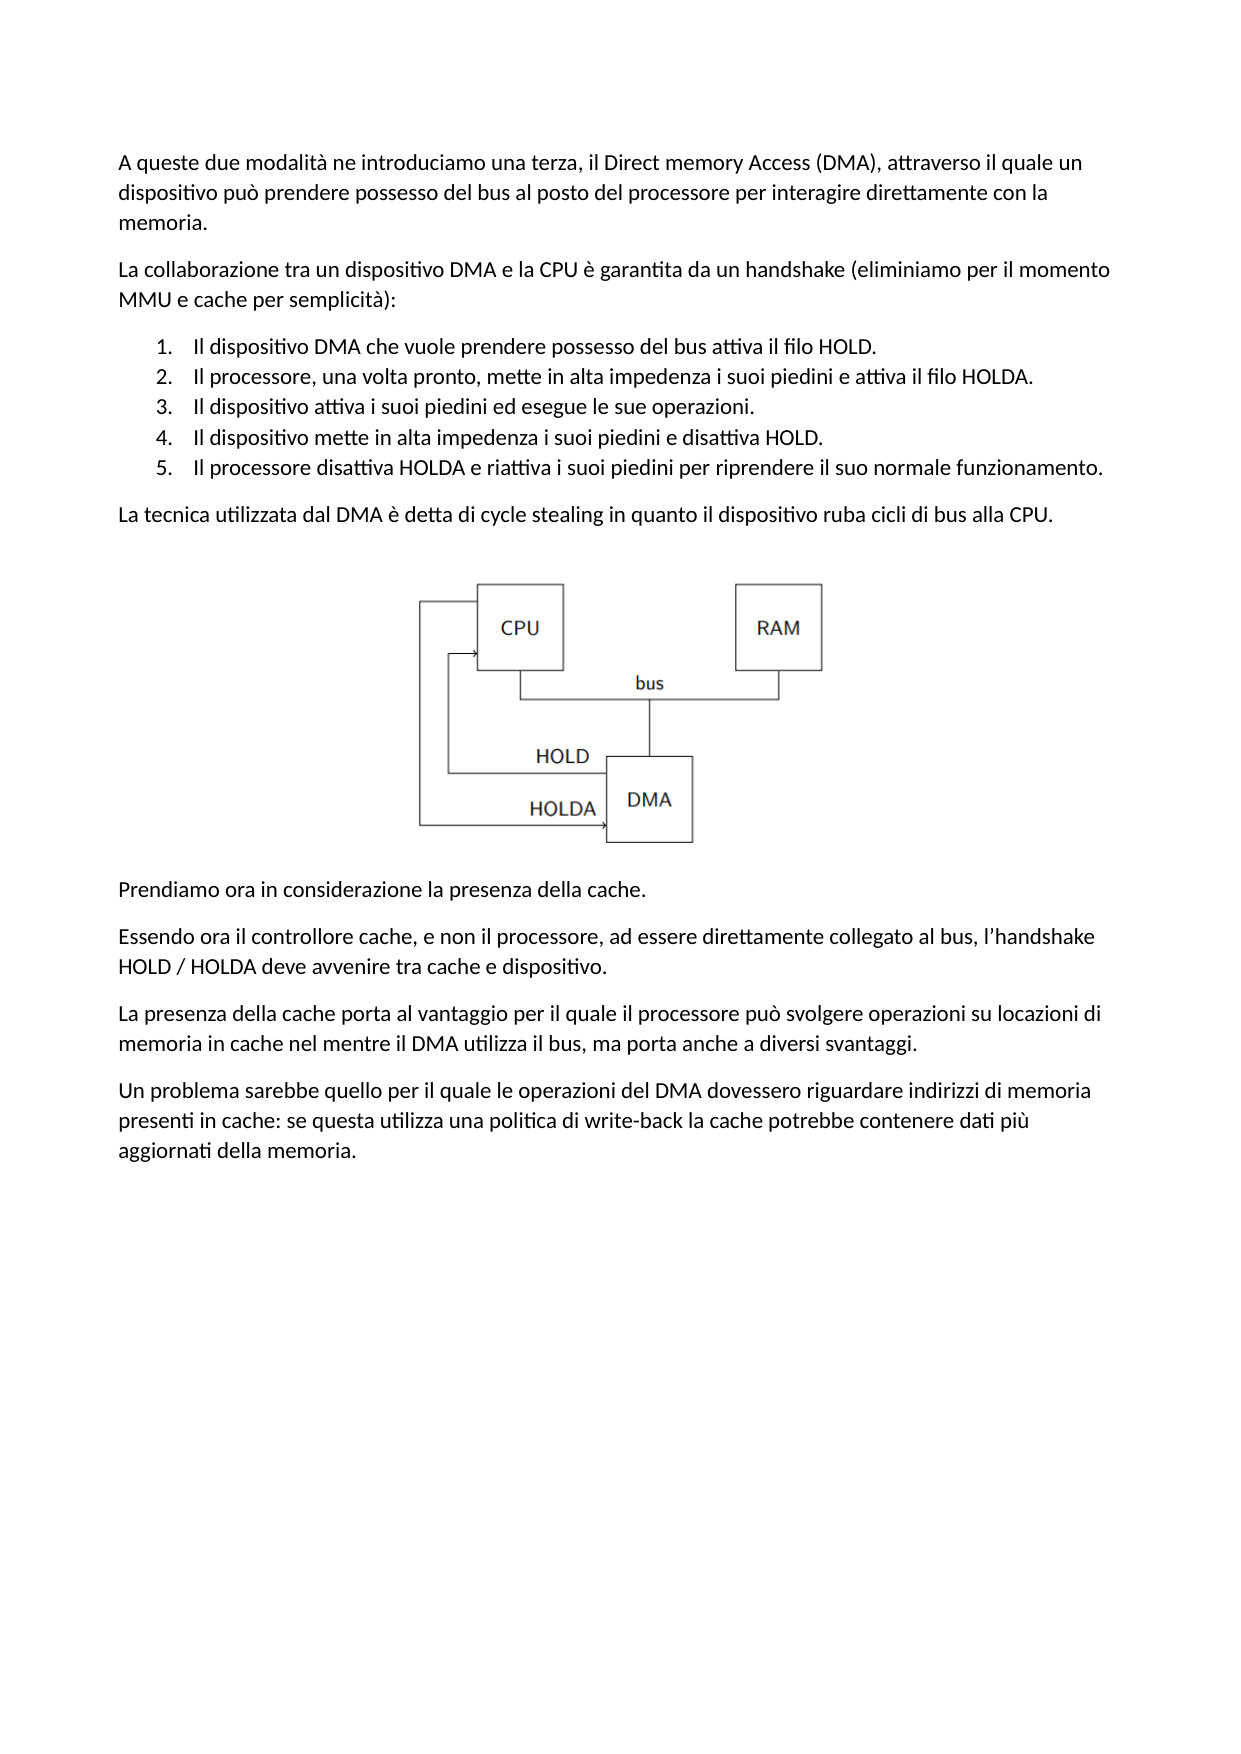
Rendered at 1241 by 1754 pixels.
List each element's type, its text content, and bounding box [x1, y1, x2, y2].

list Il dispositivo mette in alta impedenza i suoi piedini e disattiva HOLD. [156, 423, 1122, 451]
list Il dispositivo attiva i suoi piedini ed esegue le sue operazioni. [156, 392, 1122, 420]
list Il dispositivo DMA che vuole prendere possesso del bus attiva il filo HOLD. [156, 332, 1122, 360]
text A queste due modalità ne introduciamo una terza, il Direct memory Access (DMA), attraverso il quale un dispositivo può prendere possesso del bus al posto del processore per interagire direttamente con la memoria. [118, 148, 1122, 236]
text Un problema sarebbe quello per il quale le operazioni del DMA dovessero riguardare indirizzi di memoria presenti in cache: se questa utilizza una politica di write-back la cache potrebbe contenere dati più aggiornati della memoria. [118, 1076, 1122, 1164]
picture [388, 546, 852, 857]
list Il processore, una volta pronto, mette in alta impedenza i suoi piedini e attiva il filo HOLDA. [156, 362, 1122, 390]
text Essendo ora il controllore cache, e non il processore, ad essere direttamente collegato al bus, l’handshake HOLD / HOLDA deve avvenire tra cache e dispositivo. [118, 922, 1122, 980]
text La presenza della cache porta al vantaggio per il quale il processore può svolgere operazioni su locazioni di memoria in cache nel mentre il DMA utilizza il bus, ma porta anche a diversi svantaggi. [118, 999, 1122, 1057]
text Prendiamo ora in considerazione la presenza della cache. [118, 875, 1122, 903]
text La collaborazione tra un dispositivo DMA e la CPU è garantita da un handshake (eliminiamo per il momento MMU e cache per semplicità): [118, 255, 1122, 313]
text La tecnica utilizzata dal DMA è detta di cycle stealing in quanto il dispositivo ruba cicli di bus alla CPU. [118, 500, 1122, 528]
list Il processore disattiva HOLDA e riattiva i suoi piedini per riprendere il suo normale funzionamento. [156, 453, 1122, 481]
